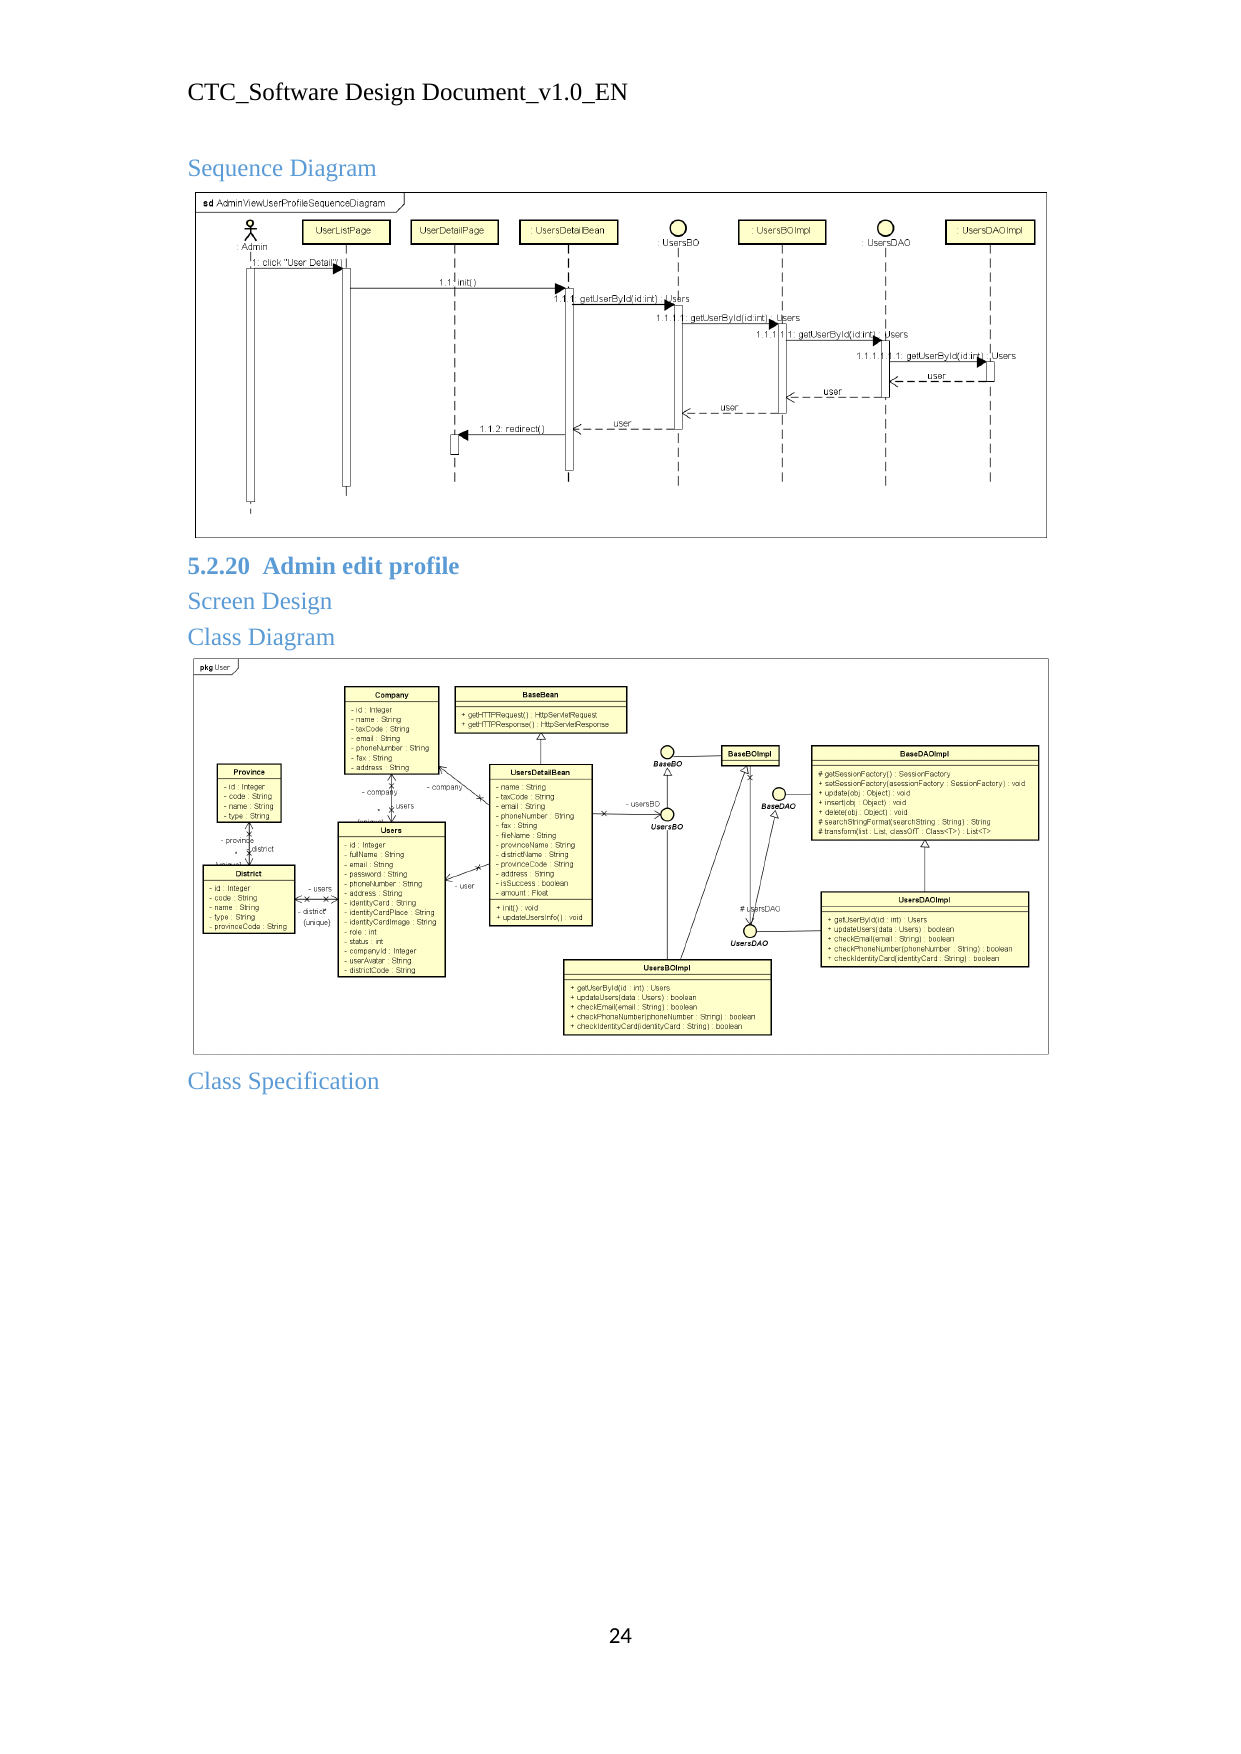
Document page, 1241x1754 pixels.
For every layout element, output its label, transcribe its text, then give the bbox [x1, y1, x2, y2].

subtitle Sequence Diagram [187, 153, 1053, 184]
subtitle Class Specification [187, 1066, 1053, 1094]
picture [187, 184, 1054, 545]
picture [187, 652, 1054, 1060]
subtitle Screen Design [187, 586, 1053, 615]
subtitle Class Diagram [187, 622, 1053, 652]
subtitle Admin edit profile [187, 551, 1053, 580]
